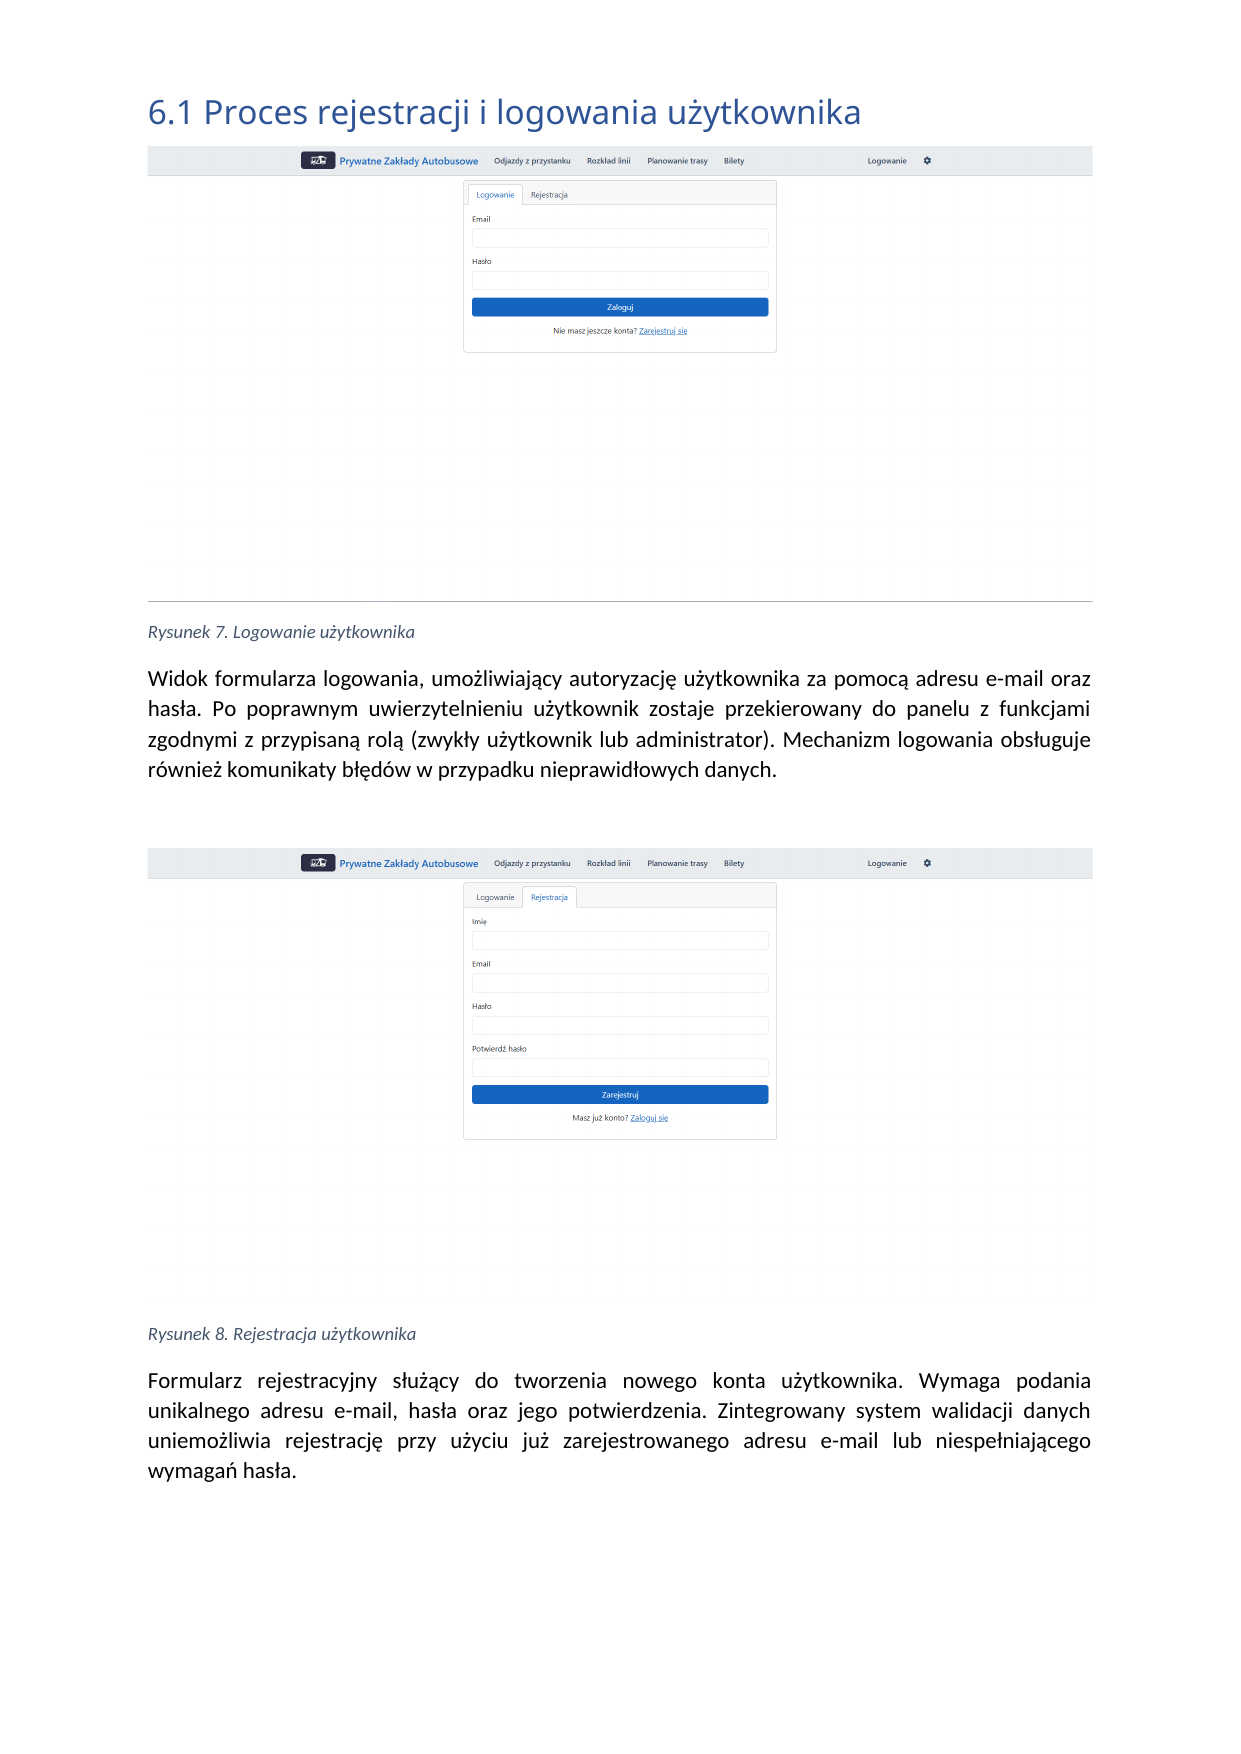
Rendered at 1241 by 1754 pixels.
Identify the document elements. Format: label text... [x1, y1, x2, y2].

subtitle 6.1 Proces rejestracji i logowania użytkownika [148, 89, 1093, 134]
text Formularz rejestracyjny służący do tworzenia nowego konta użytkownika. Wymaga podania unikalnego adresu e-mail, hasła oraz jego potwierdzenia. Zintegrowany system walidacji danych uniemożliwia rejestrację przy użyciu już zarejestrowanego adresu e-mail lub niespełniającego wymagań hasła. [148, 1366, 1093, 1485]
picture [147, 146, 1093, 602]
text Widok formularza logowania, umożliwiający autoryzację użytkownika za pomocą adresu e-mail oraz hasła. Po poprawnym uwierzytelnieniu użytkownik zostaje przekierowany do panelu z funkcjami zgodnymi z przypisaną rolą (zwykły użytkownik lub administrator). Mechanizm logowania obsługuje również komunikaty błędów w przypadku nieprawidłowych danych. [148, 664, 1093, 783]
picture [147, 848, 1093, 1304]
